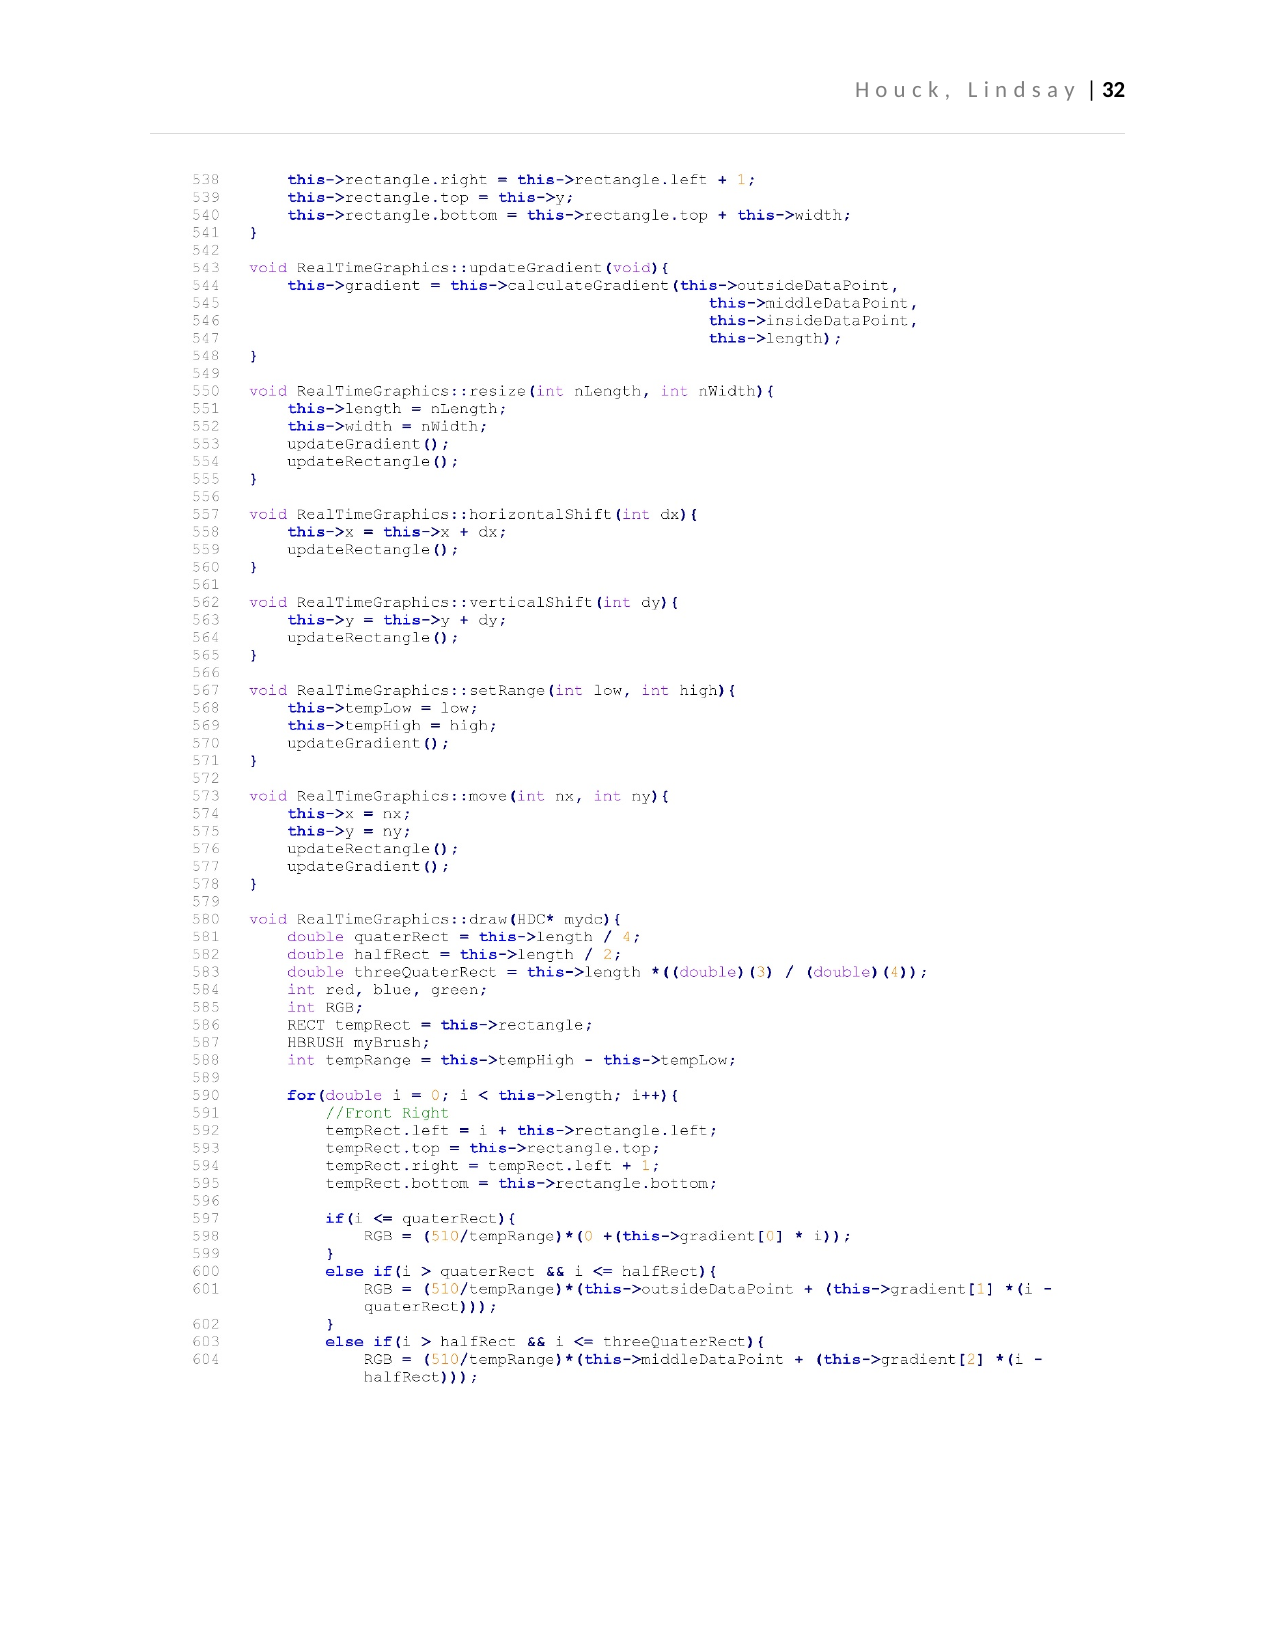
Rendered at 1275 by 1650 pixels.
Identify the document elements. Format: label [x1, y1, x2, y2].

picture [150, 150, 1125, 1412]
